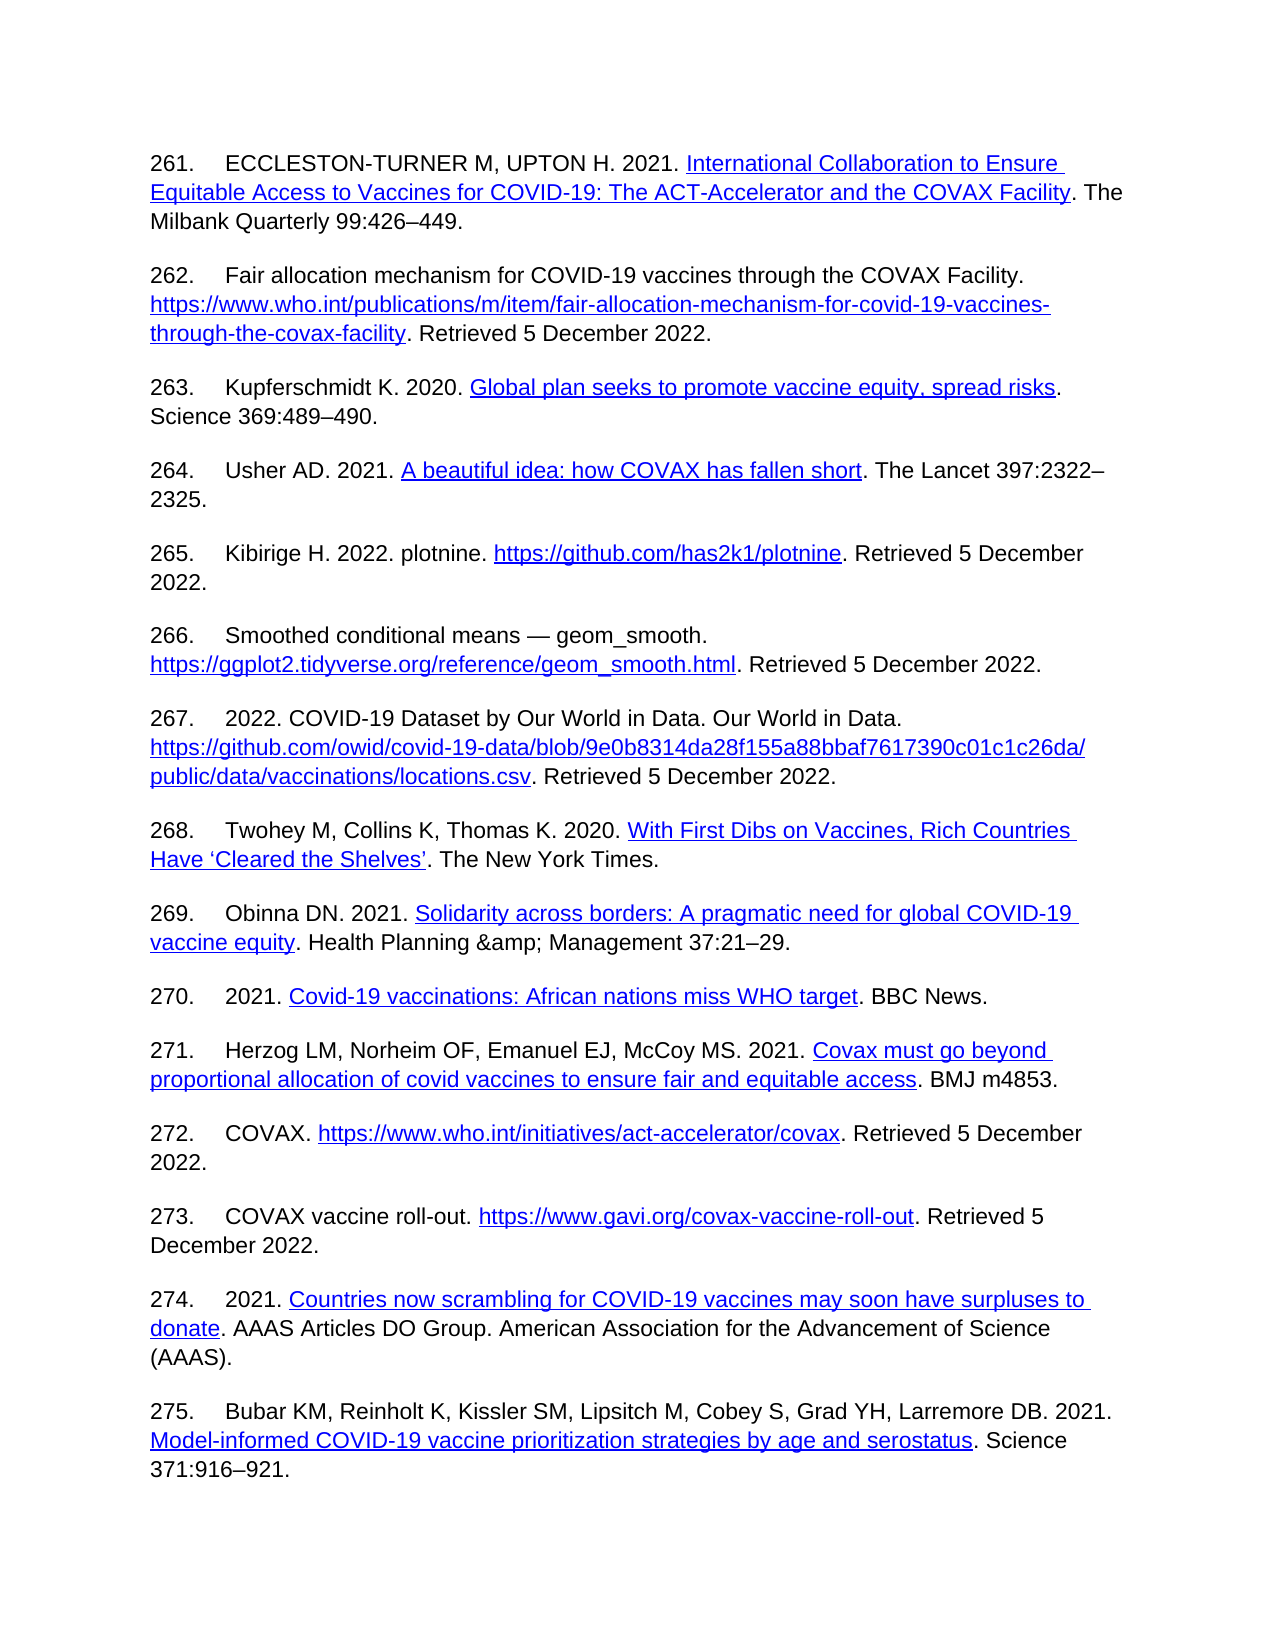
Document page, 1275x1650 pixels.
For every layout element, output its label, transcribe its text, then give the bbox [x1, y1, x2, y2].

text 272. COVAX. https://www.who.int/initiatives/act-accelerator/covax. Retrieved 5 December 2022. [150, 1120, 1125, 1175]
text 273. COVAX vaccine roll-out. https://www.gavi.org/covax-vaccine-roll-out. Retrieved 5 December 2022. [150, 1203, 1125, 1258]
text 261. ECCLESTON‐TURNER M, UPTON H. 2021. International Collaboration to Ensure Equitable Access to Vaccines for COVID‐19: The ACT‐Accelerator and the COVAX Facility. The Milbank Quarterly 99:426–449. [150, 150, 1125, 234]
text 268. Twohey M, Collins K, Thomas K. 2020. With First Dibs on Vaccines, Rich Countries Have ‘Cleared the Shelves’. The New York Times. [150, 817, 1125, 873]
text 265. Kibirige H. 2022. plotnine. https://github.com/has2k1/plotnine. Retrieved 5 December 2022. [150, 539, 1125, 595]
text 262. Fair allocation mechanism for COVID-19 vaccines through the COVAX Facility. https://www.who.int/publications/m/item/fair-allocation-mechanism-for-covid-19-vaccines-through-the-covax-facility. Retrieved 5 December 2022. [150, 262, 1125, 346]
text 271. Herzog LM, Norheim OF, Emanuel EJ, McCoy MS. 2021. Covax must go beyond proportional allocation of covid vaccines to ensure fair and equitable access. BMJ m4853. [150, 1037, 1125, 1092]
text 275. Bubar KM, Reinholt K, Kissler SM, Lipsitch M, Cobey S, Grad YH, Larremore DB. 2021. Model-informed COVID-19 vaccine prioritization strategies by age and serostatus. Science 371:916–921. [150, 1398, 1125, 1482]
text 266. Smoothed conditional means — geom_smooth. https://ggplot2.tidyverse.org/reference/geom_smooth.html. Retrieved 5 December 2022. [150, 622, 1125, 678]
text 263. Kupferschmidt K. 2020. Global plan seeks to promote vaccine equity, spread risks. Science 369:489–490. [150, 374, 1125, 429]
text 267. 2022. COVID-19 Dataset by Our World in Data. Our World in Data. https://github.com/owid/covid-19-data/blob/9e0b8314da28f155a88bbaf7617390c01c1c26da/public/data/vaccinations/locations.csv. Retrieved 5 December 2022. [150, 705, 1125, 790]
text 270. 2021. Covid-19 vaccinations: African nations miss WHO target. BBC News. [150, 983, 1125, 1009]
text 269. Obinna DN. 2021. Solidarity across borders: A pragmatic need for global COVID‐19 vaccine equity. Health Planning &amp; Management 37:21–29. [150, 900, 1125, 956]
text 264. Usher AD. 2021. A beautiful idea: how COVAX has fallen short. The Lancet 397:2322–2325. [150, 457, 1125, 512]
text 274. 2021. Countries now scrambling for COVID-19 vaccines may soon have surpluses to donate. AAAS Articles DO Group. American Association for the Advancement of Science (AAAS). [150, 1286, 1125, 1370]
